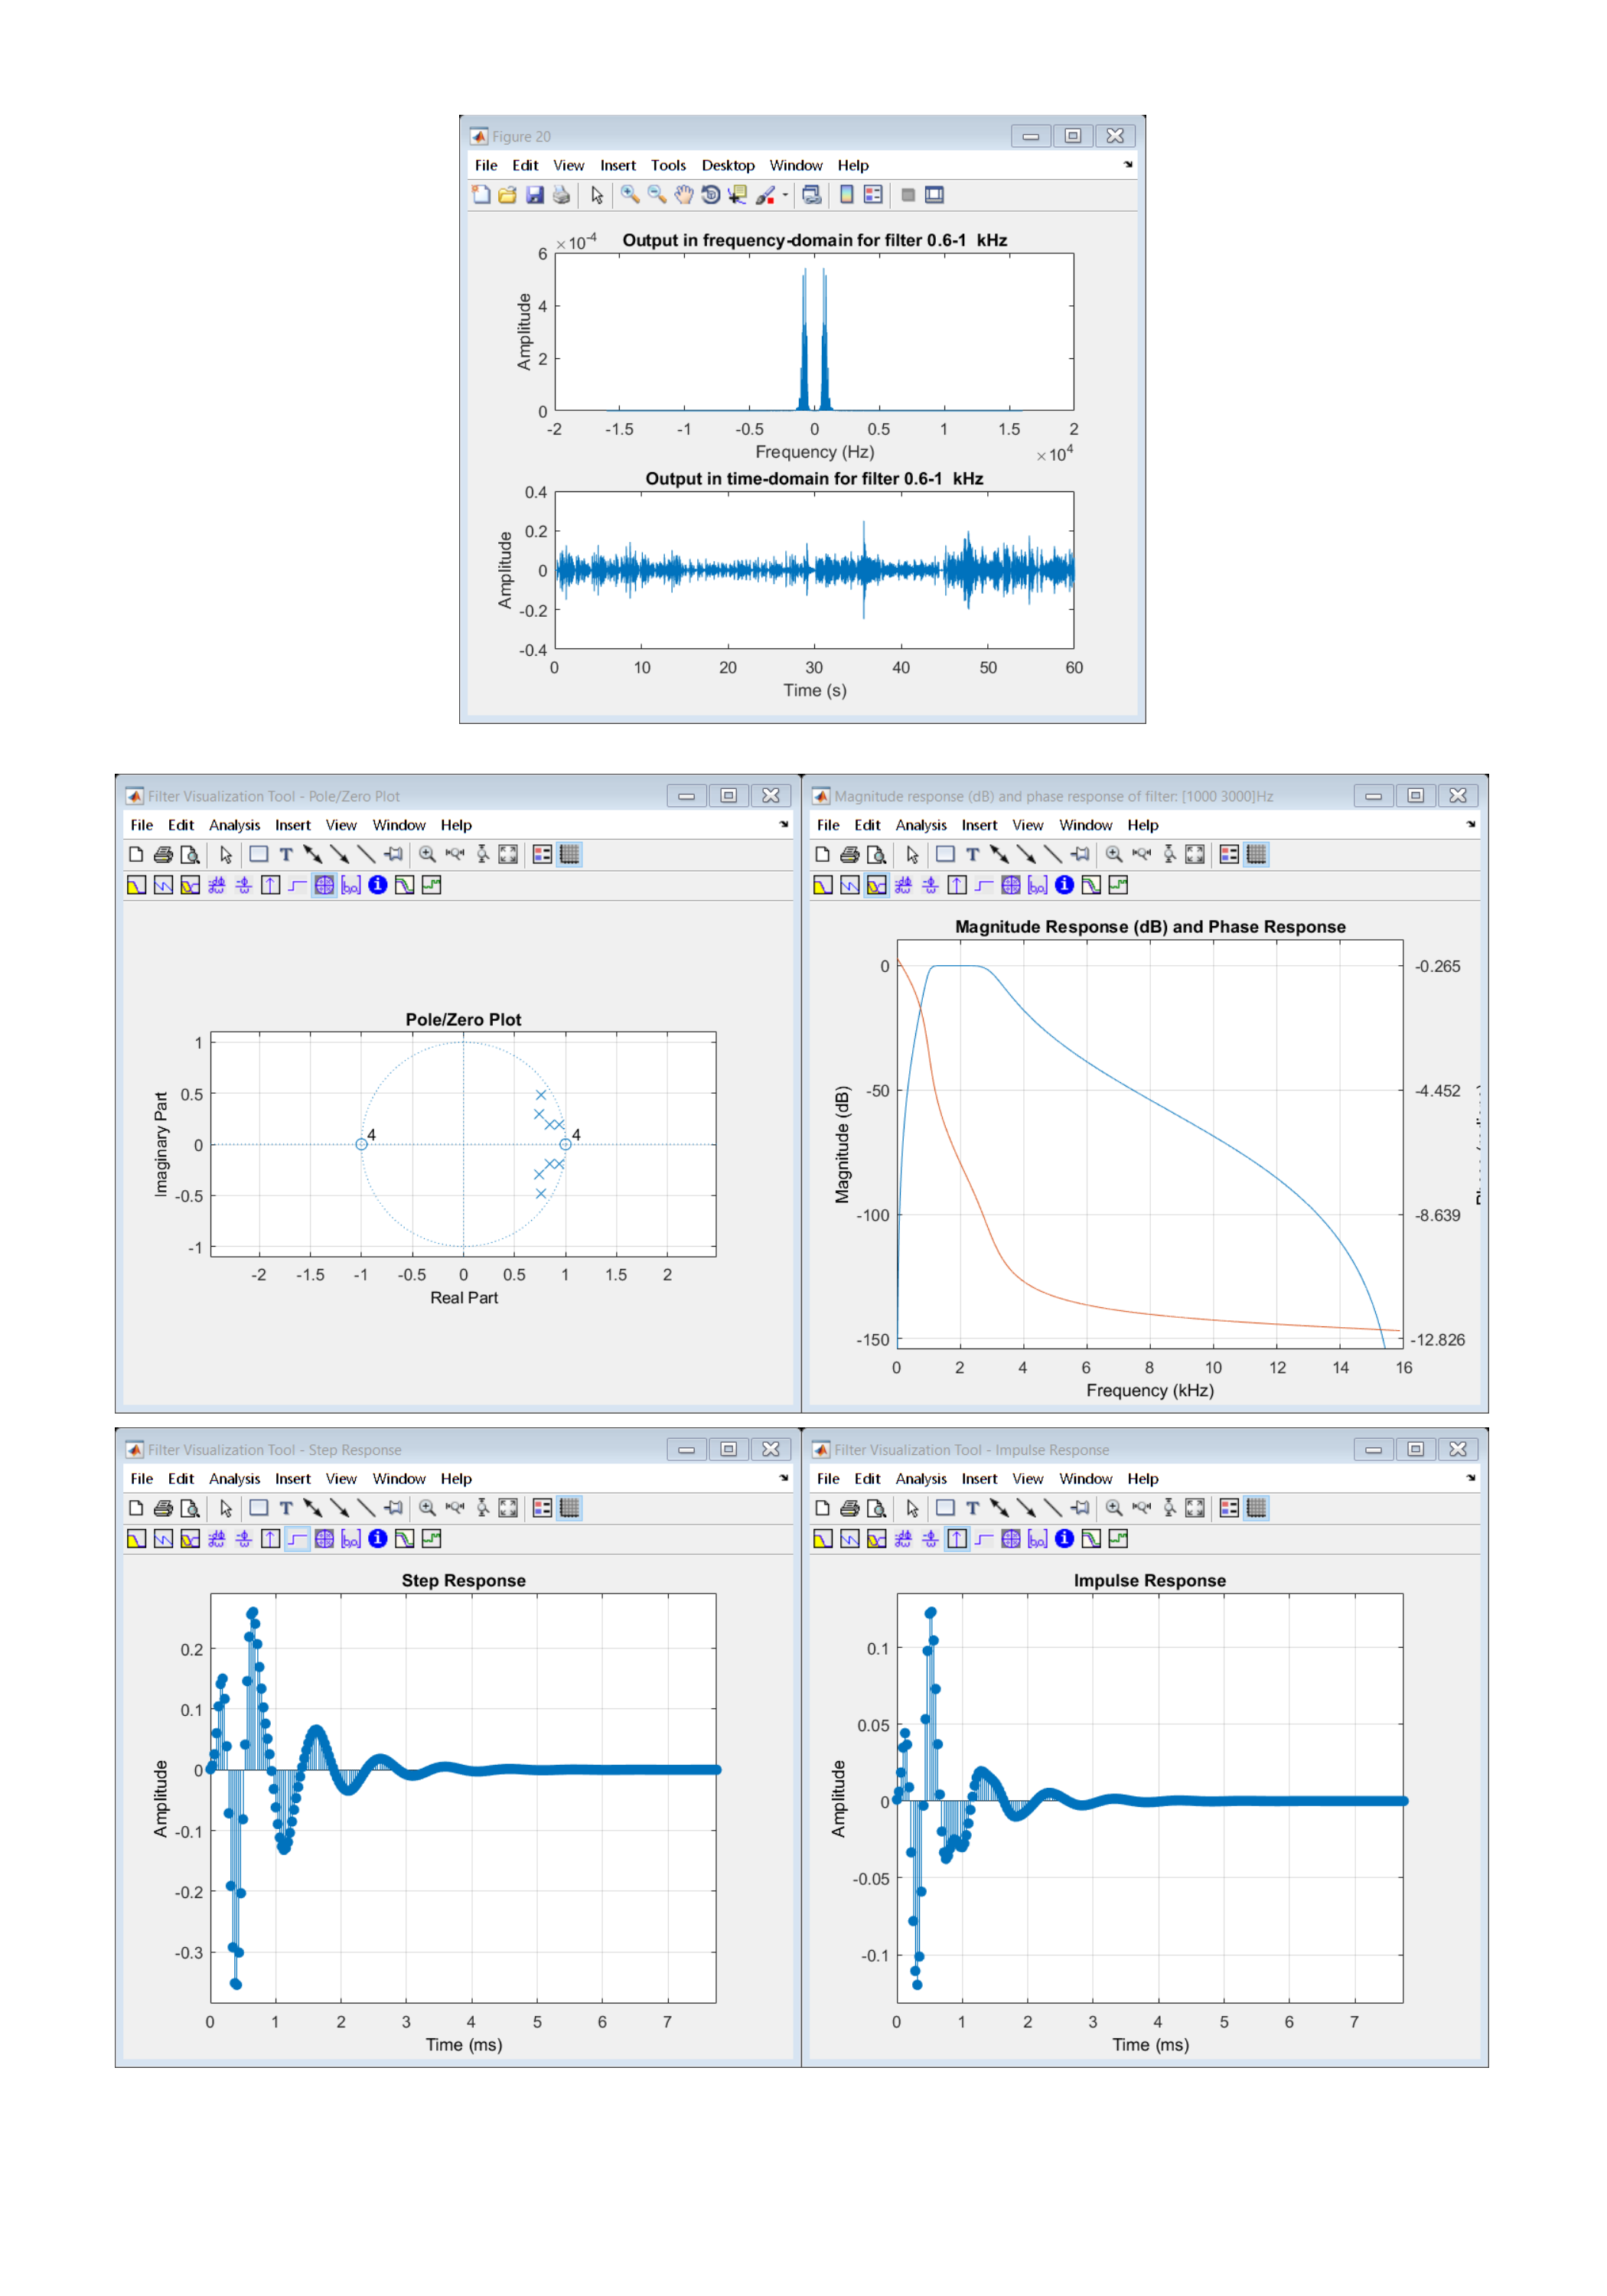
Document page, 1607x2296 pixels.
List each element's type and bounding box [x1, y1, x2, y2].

picture [115, 774, 1489, 1414]
picture [115, 1427, 1489, 2068]
picture [459, 115, 1146, 724]
